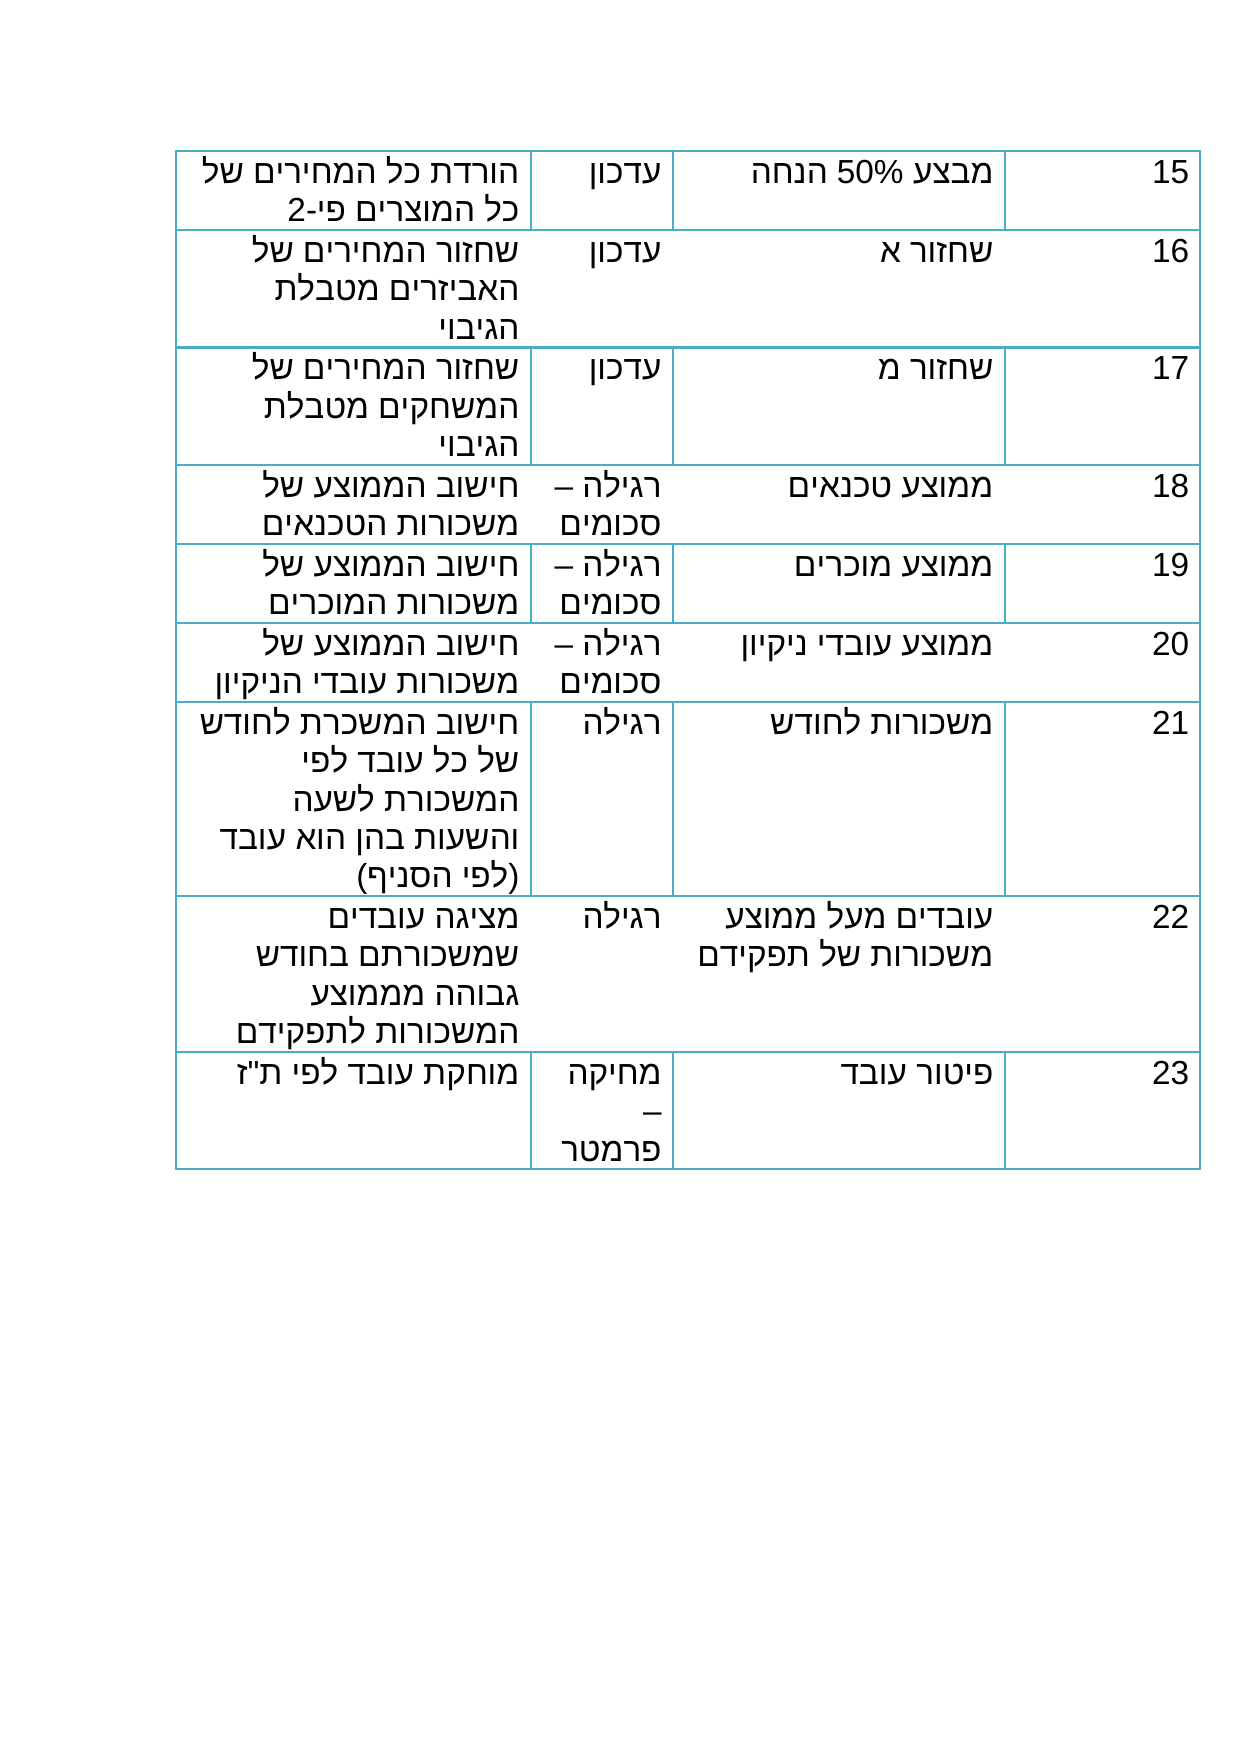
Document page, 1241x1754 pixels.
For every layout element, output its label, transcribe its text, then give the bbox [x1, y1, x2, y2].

table_cell מחיקה – פרמטר [532, 1053, 672, 1168]
table_cell 15 [1006, 152, 1199, 229]
table_cell עדכון [532, 152, 672, 229]
table_cell מבצע 50% הנחה [674, 152, 1004, 229]
table_cell שחזור מ [674, 349, 1004, 464]
table_cell עדכון [532, 349, 672, 464]
table_cell 18 [1005, 466, 1199, 543]
table_cell חישוב הממוצע של משכורות עובדי הניקיון [177, 624, 531, 701]
table_cell 20 [1005, 624, 1199, 701]
table_cell חישוב הממוצע של משכורות הטכנאים [177, 466, 531, 543]
table_cell ממוצע מוכרים [674, 545, 1004, 622]
table_cell ממוצע טכנאים [673, 466, 1004, 543]
table_cell ממוצע עובדי ניקיון [673, 624, 1004, 701]
table_cell רגילה – סכומים [532, 545, 672, 622]
table_cell 17 [1006, 349, 1199, 464]
table_cell רגילה – סכומים [531, 466, 673, 543]
table_cell רגילה – סכומים [531, 624, 673, 701]
table_cell חישוב הממוצע של משכורות המוכרים [177, 545, 530, 622]
table_cell פיטור עובד [674, 1053, 1004, 1168]
table_cell 22 [1005, 897, 1199, 1051]
table_cell חישוב המשכרת לחודש של כל עובד לפי המשכורת לשעה והשעות בהן הוא עובד (לפי הסניף) [177, 703, 530, 895]
table_cell שחזור א [673, 231, 1004, 346]
table_cell 16 [1005, 231, 1199, 346]
table_cell שחזור המחירים של האביזרים מטבלת הגיבוי [177, 231, 531, 346]
table_cell רגילה [531, 897, 673, 1051]
table_cell עובדים מעל ממוצע משכורות של תפקידם [673, 897, 1004, 1051]
table_cell מציגה עובדים שמשכורתם בחודש גבוהה מממוצע המשכורות לתפקידם [177, 897, 531, 1051]
table_cell 23 [1006, 1053, 1199, 1168]
table_cell הורדת כל המחירים של כל המוצרים פי-2 [177, 152, 530, 229]
table_cell עדכון [531, 231, 673, 346]
table_cell רגילה [532, 703, 672, 895]
table_cell 19 [1006, 545, 1199, 622]
table_cell 21 [1006, 703, 1199, 895]
table_cell משכורות לחודש [674, 703, 1004, 895]
table_cell שחזור המחירים של המשחקים מטבלת הגיבוי [177, 349, 530, 464]
table_cell מוחקת עובד לפי ת"ז [177, 1053, 530, 1168]
